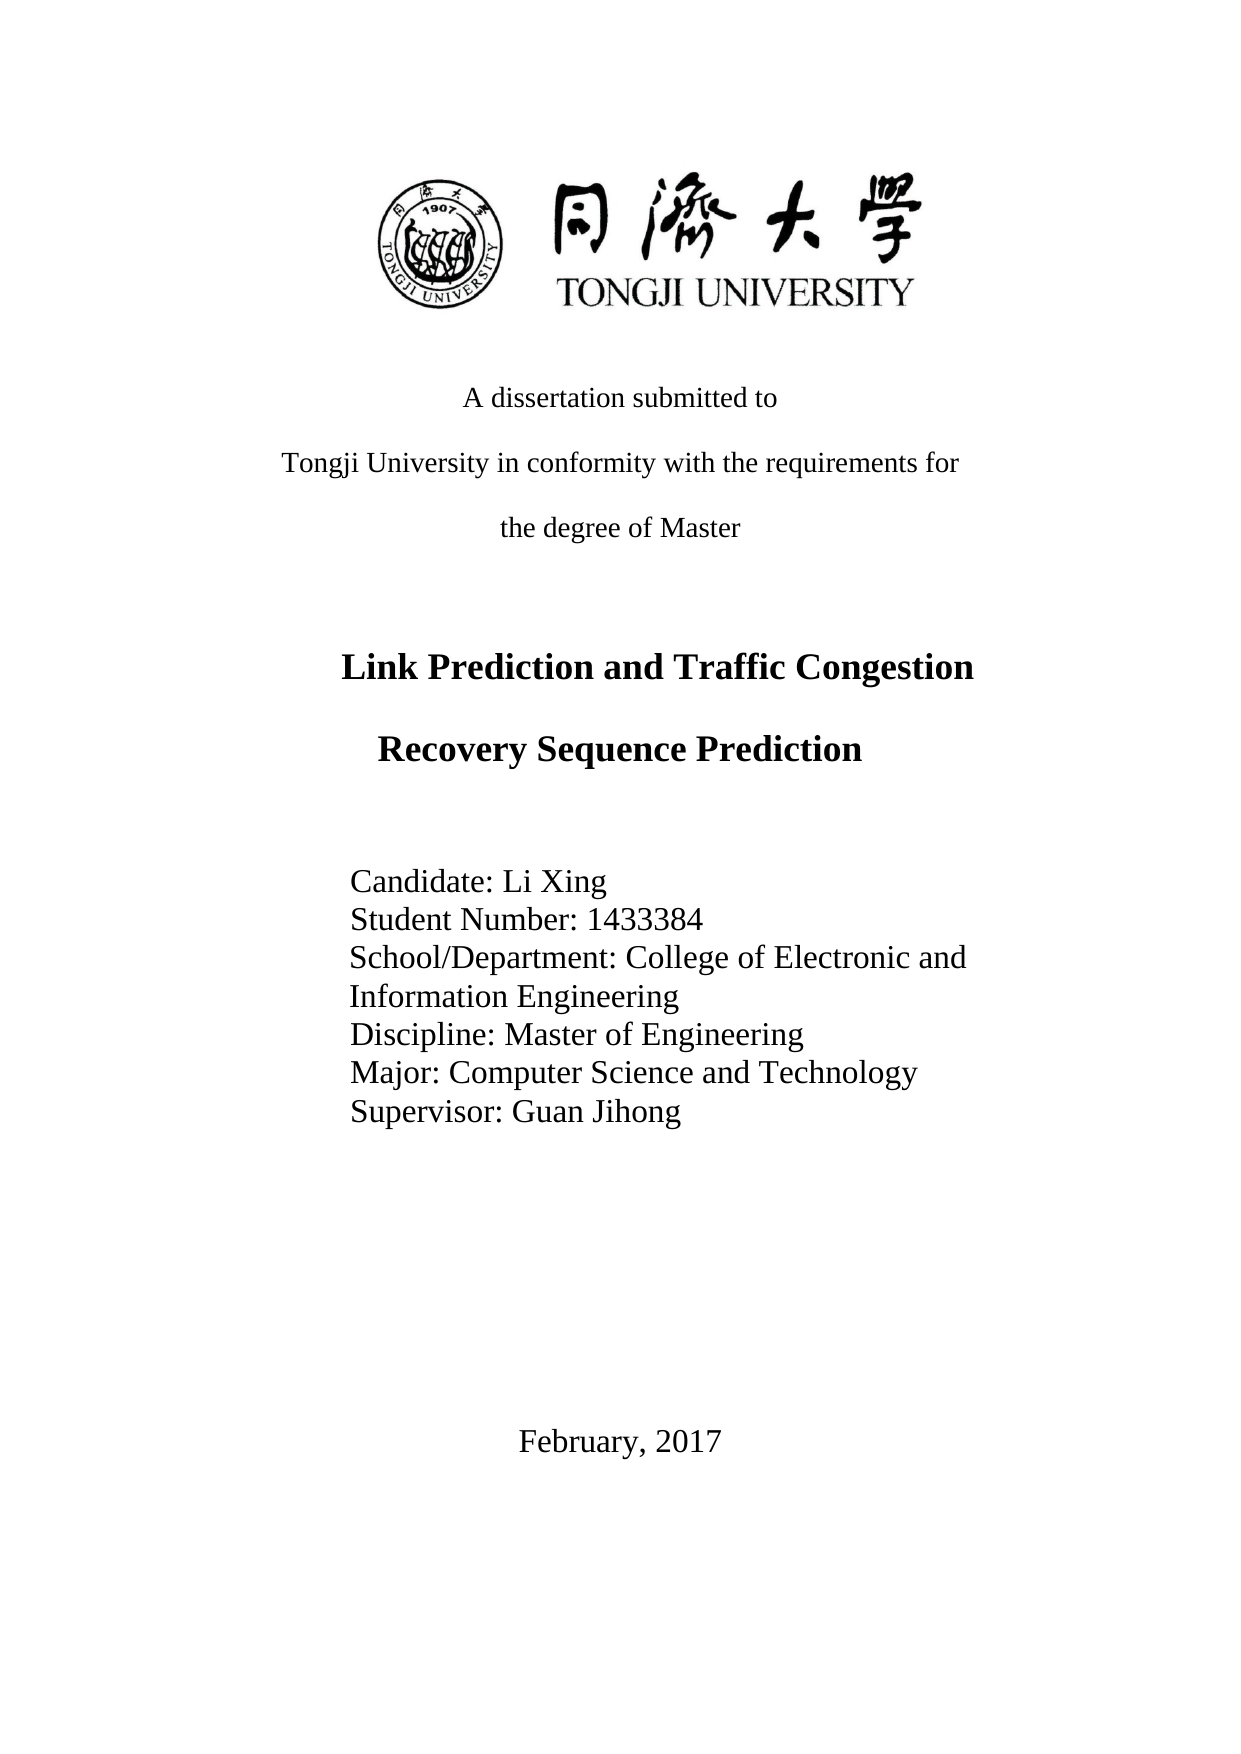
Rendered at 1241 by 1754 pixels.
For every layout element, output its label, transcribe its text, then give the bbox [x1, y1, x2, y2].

picture [355, 162, 947, 316]
text A dissertation submitted to [187, 364, 1053, 429]
text February, 2017 [187, 1408, 1053, 1473]
text Tongji University in conformity with the requirements for [187, 429, 1053, 494]
text Link Prediction and Traffic Congestion Recovery Sequence Prediction [187, 634, 1053, 780]
text the degree of Master [187, 494, 1053, 559]
